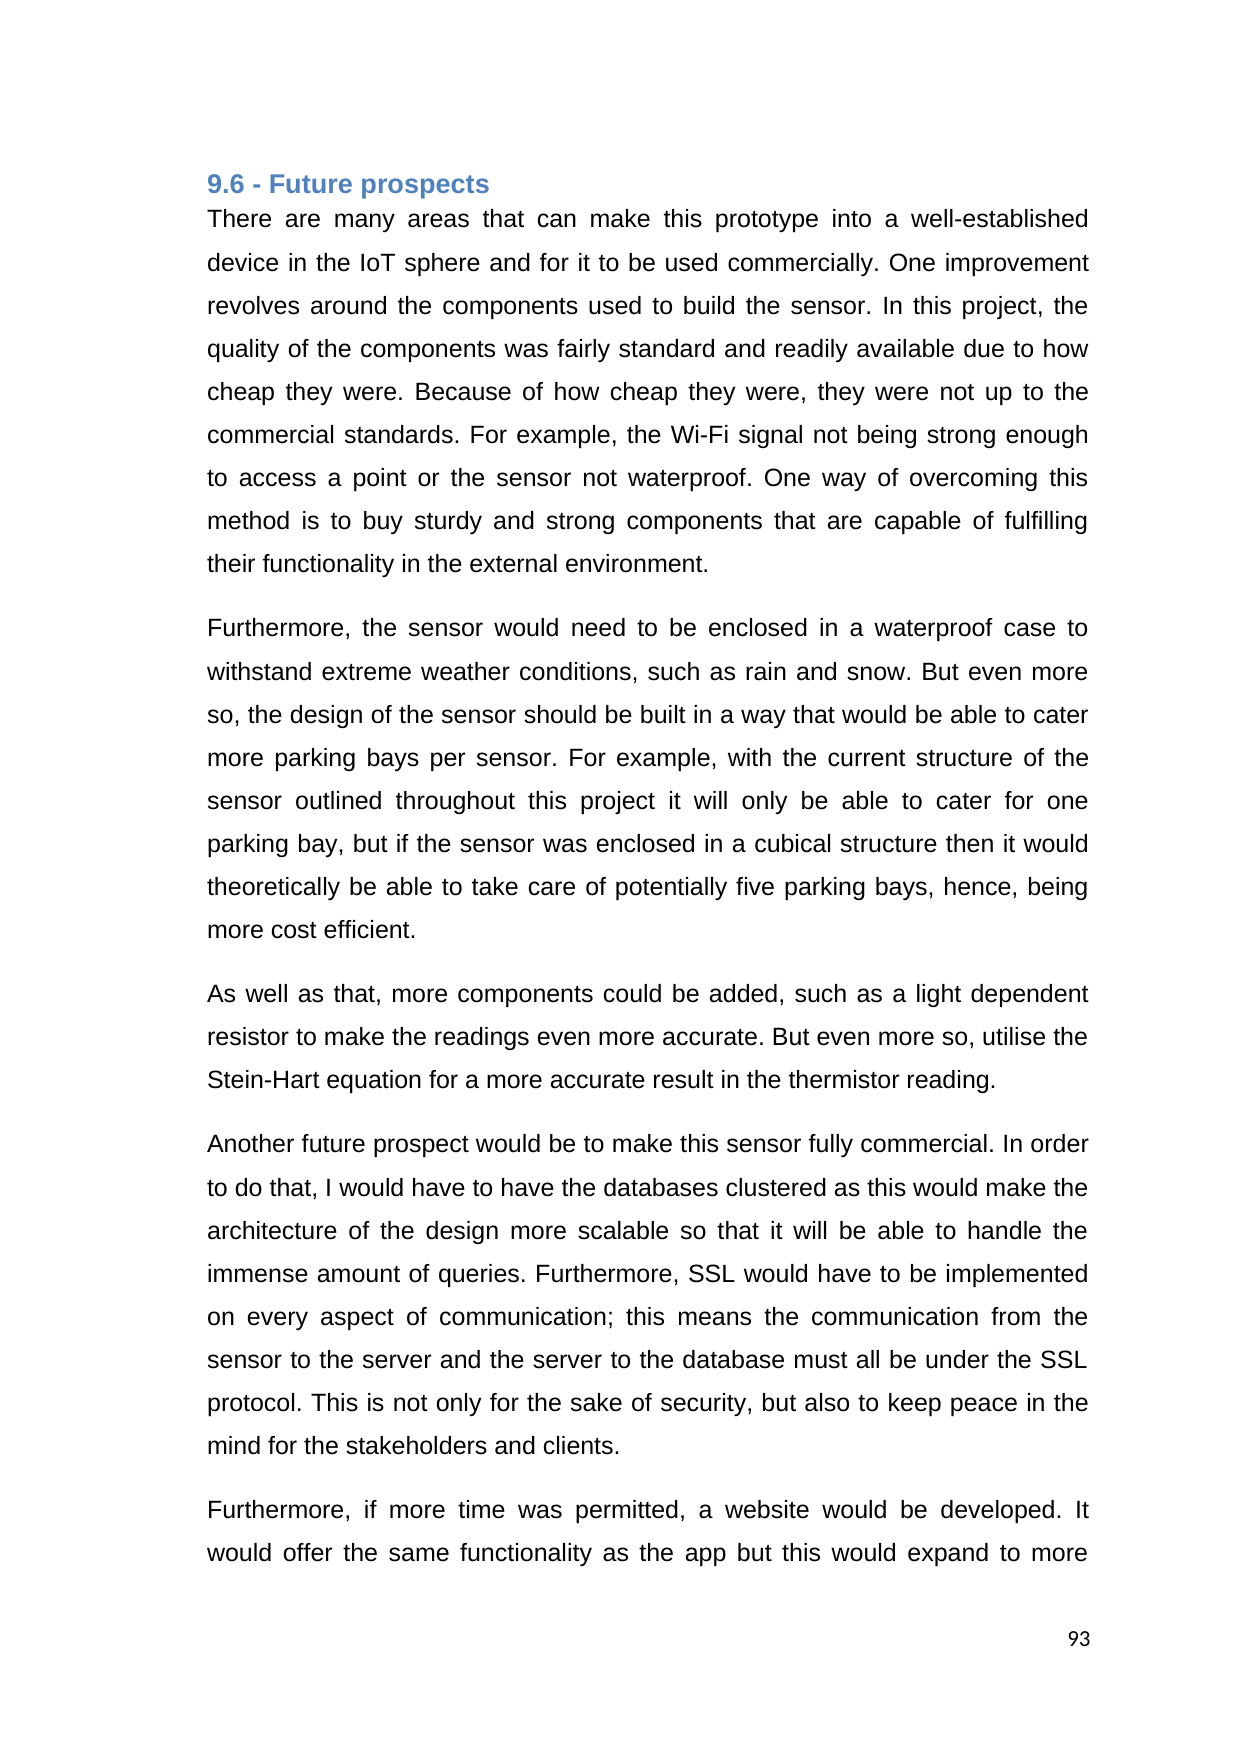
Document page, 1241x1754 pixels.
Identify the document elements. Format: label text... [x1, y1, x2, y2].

text Another future prospect would be to make this sensor fully commercial. In order to do that, I would have to have the databases clustered as this would make the architecture of the design more scalable so that it will be able to handle the immense amount of queries. Furthermore, SSL would have to be implemented on every aspect of communication; this means the communication from the sensor to the server and the server to the database must all be under the SSL protocol. This is not only for the sake of security, but also to keep peace in the mind for the stakeholders and clients. [207, 1129, 1090, 1460]
text As well as that, more components could be added, such as a light dependent resistor to make the readings even more accurate. But even more so, utilise the Stein-Hart equation for a more accurate result in the thermistor reading. [207, 979, 1090, 1094]
text There are many areas that can make this prototype into a well-established device in the IoT sphere and for it to be used commercially. One improvement revolves around the components used to build the sensor. In this project, the quality of the components was fairly standard and readily available due to how cheap they were. Because of how cheap they were, they were not up to the commercial standards. For example, the Wi-Fi signal not being strong enough to access a point or the sensor not waterproof. One way of overcoming this method is to buy sturdy and strong components that are capable of fulfilling their functionality in the external environment. [207, 204, 1090, 578]
text Furthermore, the sensor would need to be enclosed in a waterproof case to withstand extreme weather conditions, such as rain and snow. But even more so, the design of the sensor should be built in a way that would be able to cater more parking bays per sensor. For example, with the current structure of the sensor outlined throughout this project it will only be able to cater for one parking bay, but if the sensor was enclosed in a cubical structure then it would theoretically be able to take care of potentially five parking bays, hence, being more cost efficient. [207, 613, 1090, 944]
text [207, 1495, 1090, 1567]
subtitle 9.6 - Future prospects [207, 168, 1090, 200]
